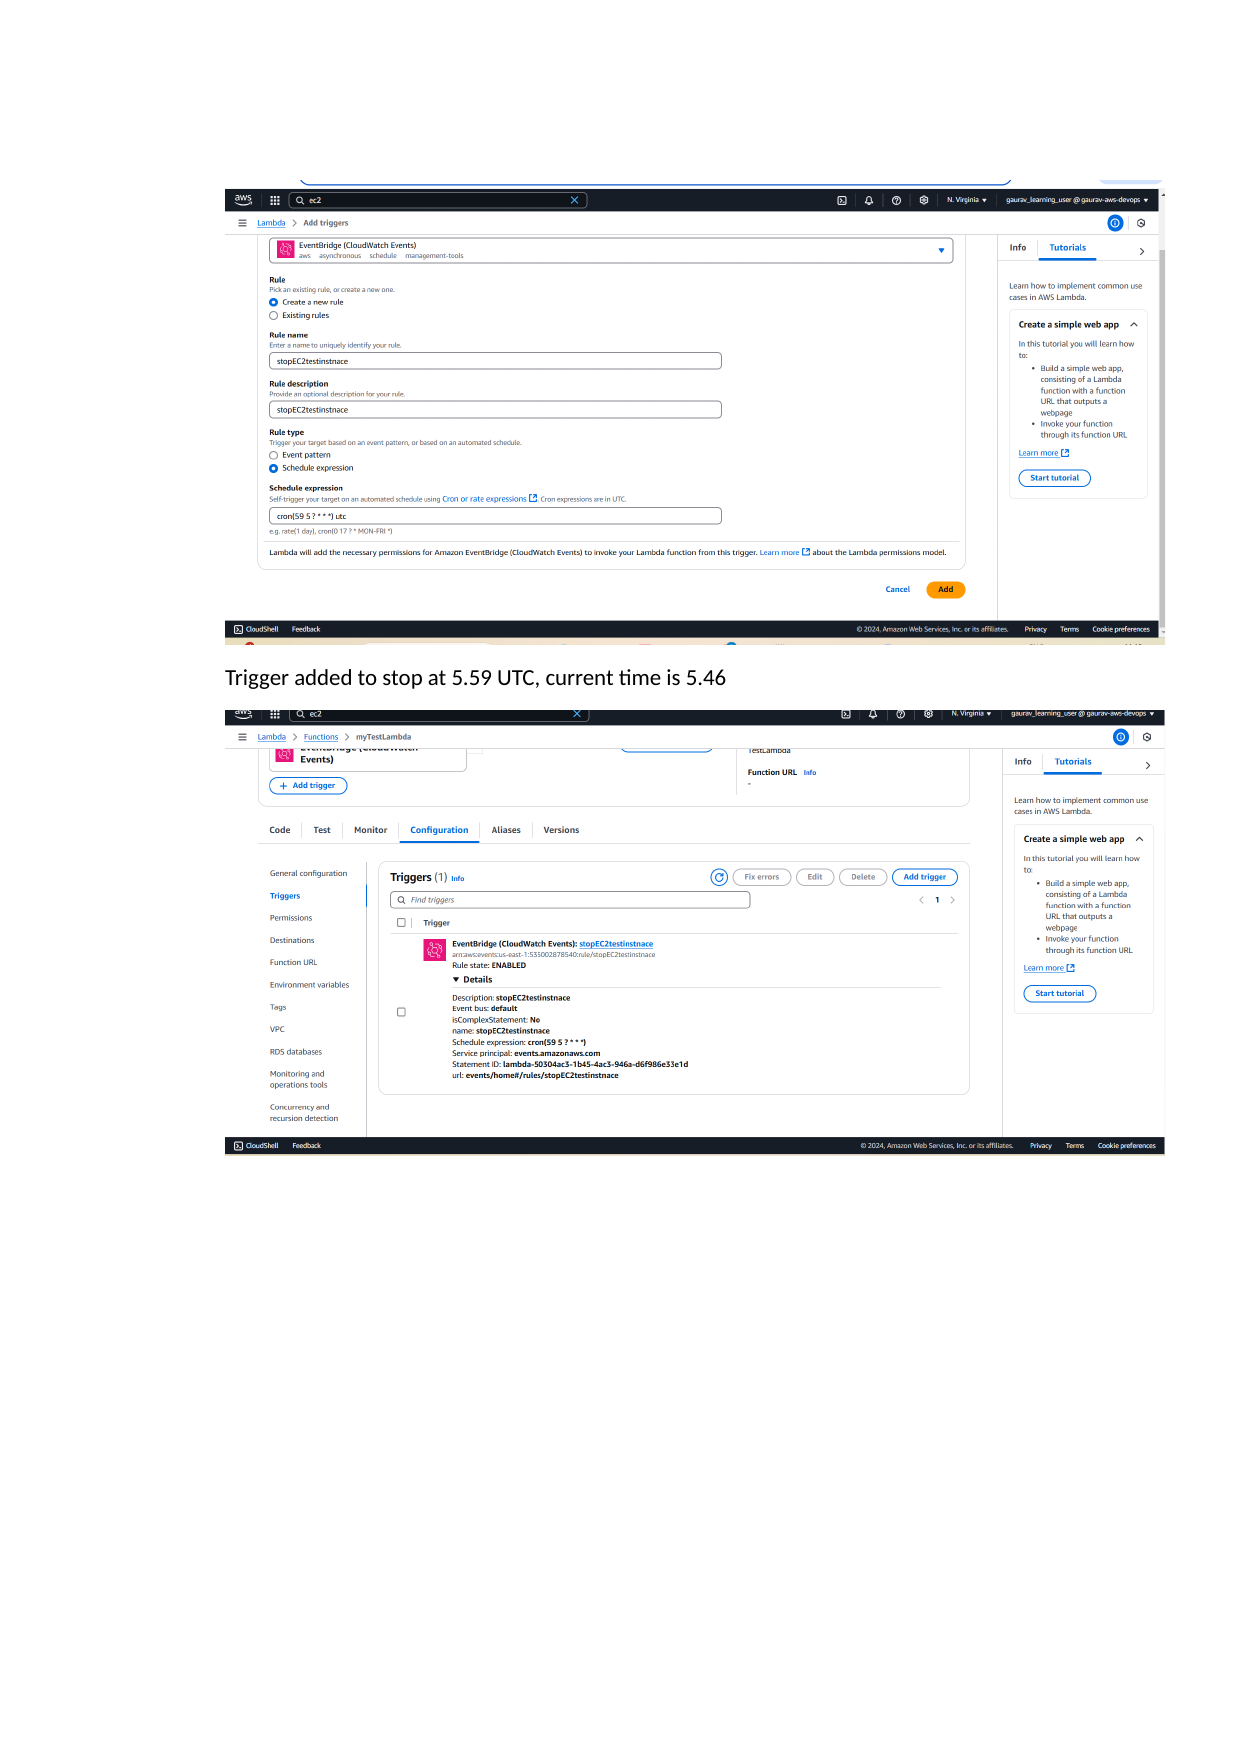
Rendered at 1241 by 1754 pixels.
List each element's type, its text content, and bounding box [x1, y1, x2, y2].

picture [225, 180, 1166, 645]
picture [225, 710, 1166, 1156]
text Trigger added to stop at 5.59 UTC, current time is 5.46 [225, 663, 1090, 691]
